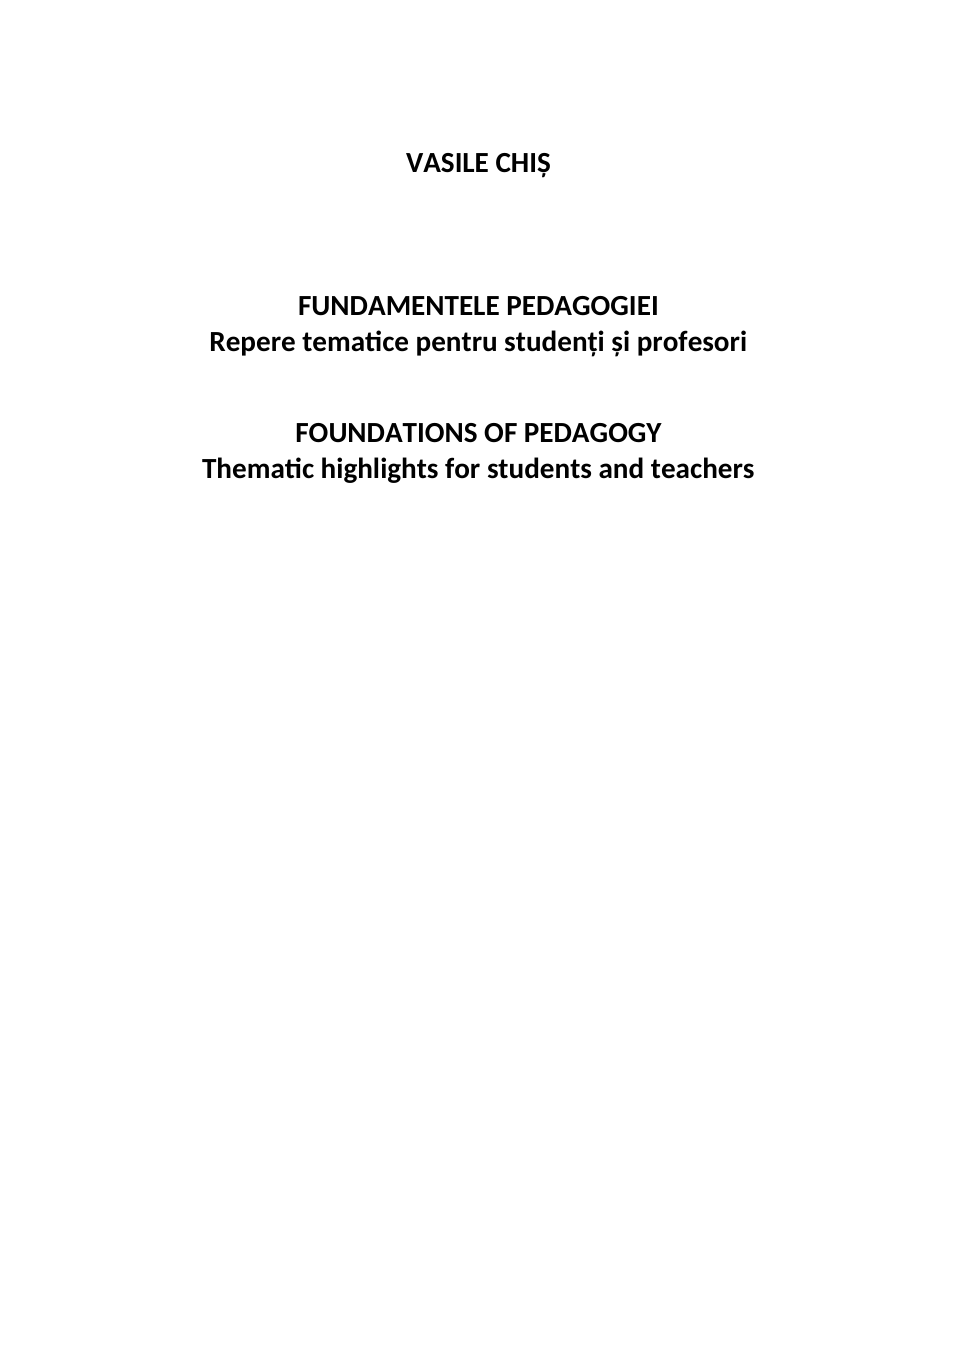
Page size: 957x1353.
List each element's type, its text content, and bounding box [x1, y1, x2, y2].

text Thematic highlights for students and teachers [118, 450, 838, 486]
text Repere tematice pentru studenţi şi profesori [118, 323, 838, 358]
text FUNDAMENTELE PEDAGOGIEI [118, 287, 838, 323]
text FOUNDATIONS OF PEDAGOGY [118, 414, 838, 450]
text VASILE CHIȘ [118, 144, 838, 180]
